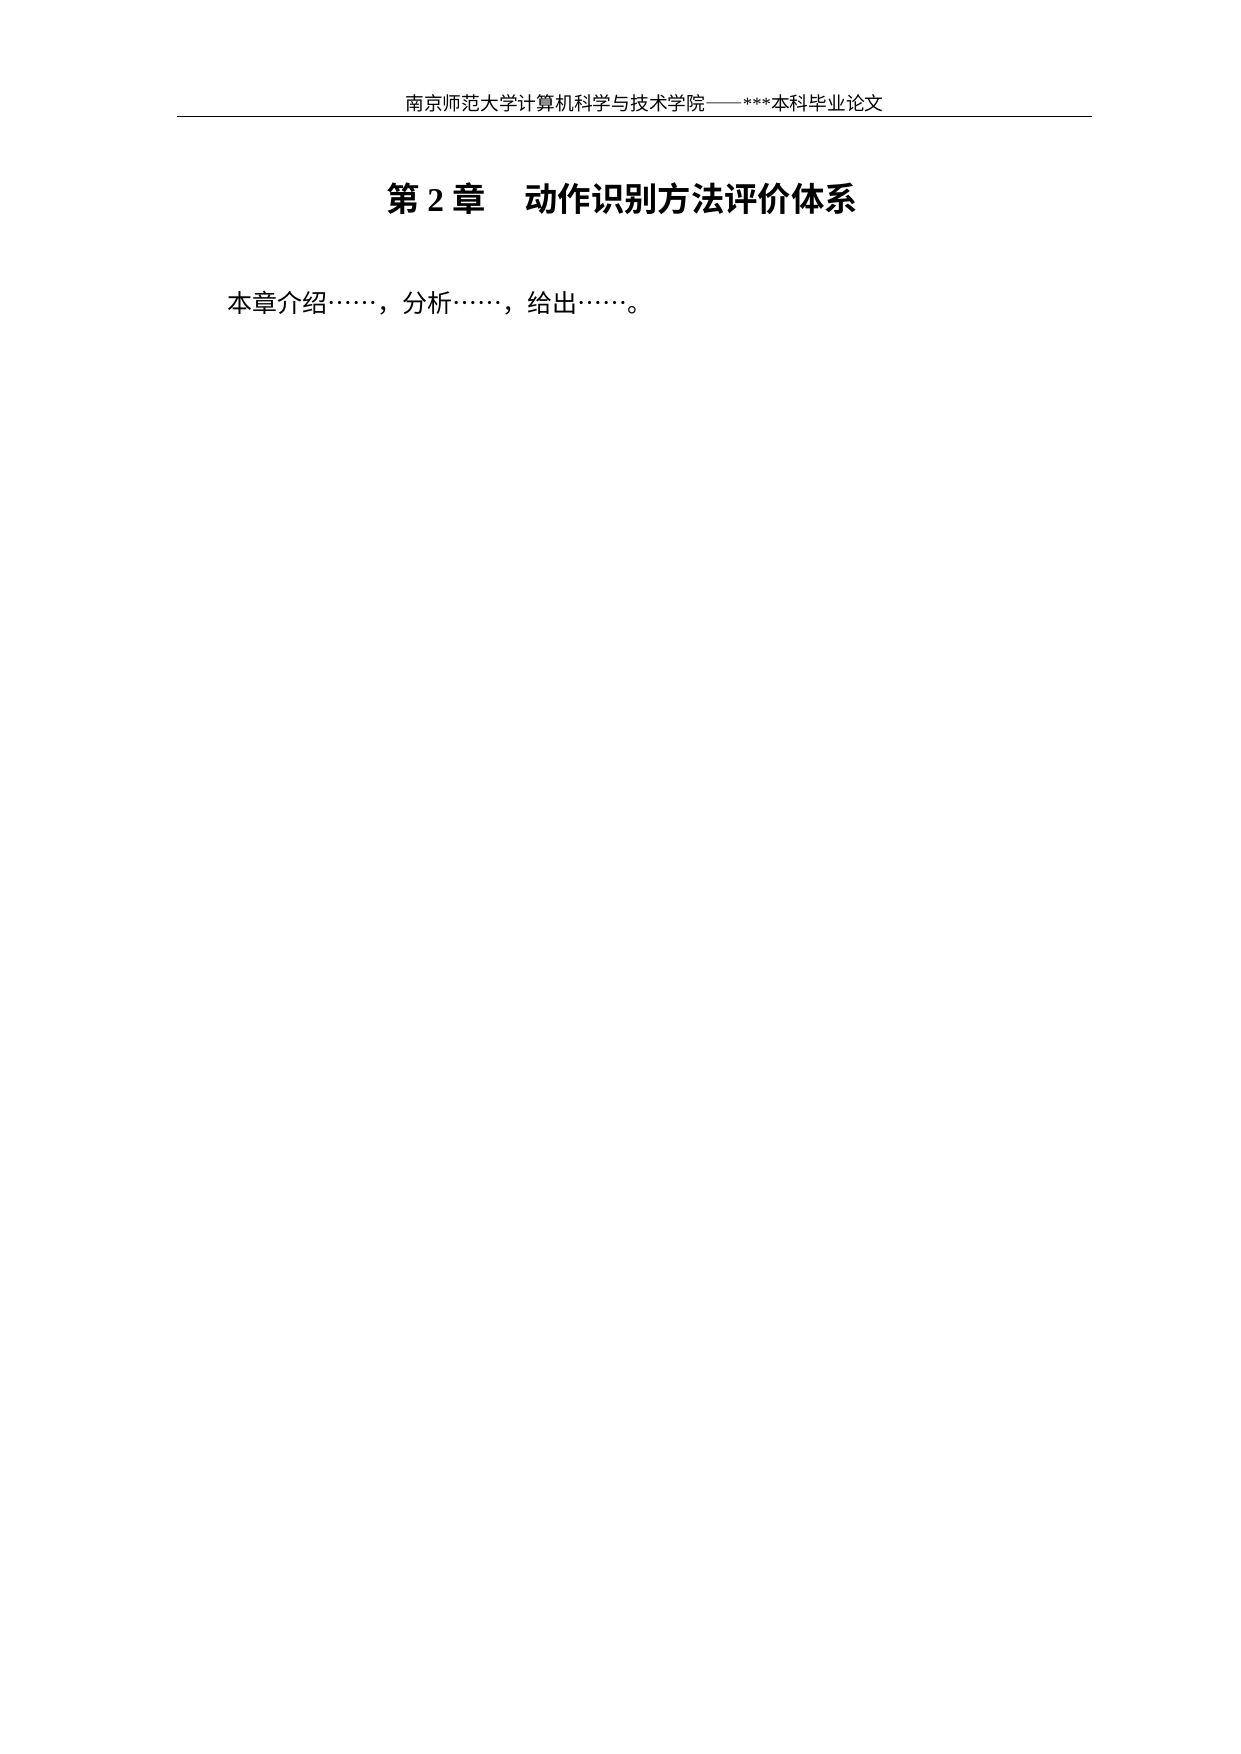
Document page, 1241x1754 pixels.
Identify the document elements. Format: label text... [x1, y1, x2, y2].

subtitle 动作识别方法评价体系 [201, 164, 1092, 229]
text 本章介绍……，分析……，给出……。 [177, 269, 1092, 334]
